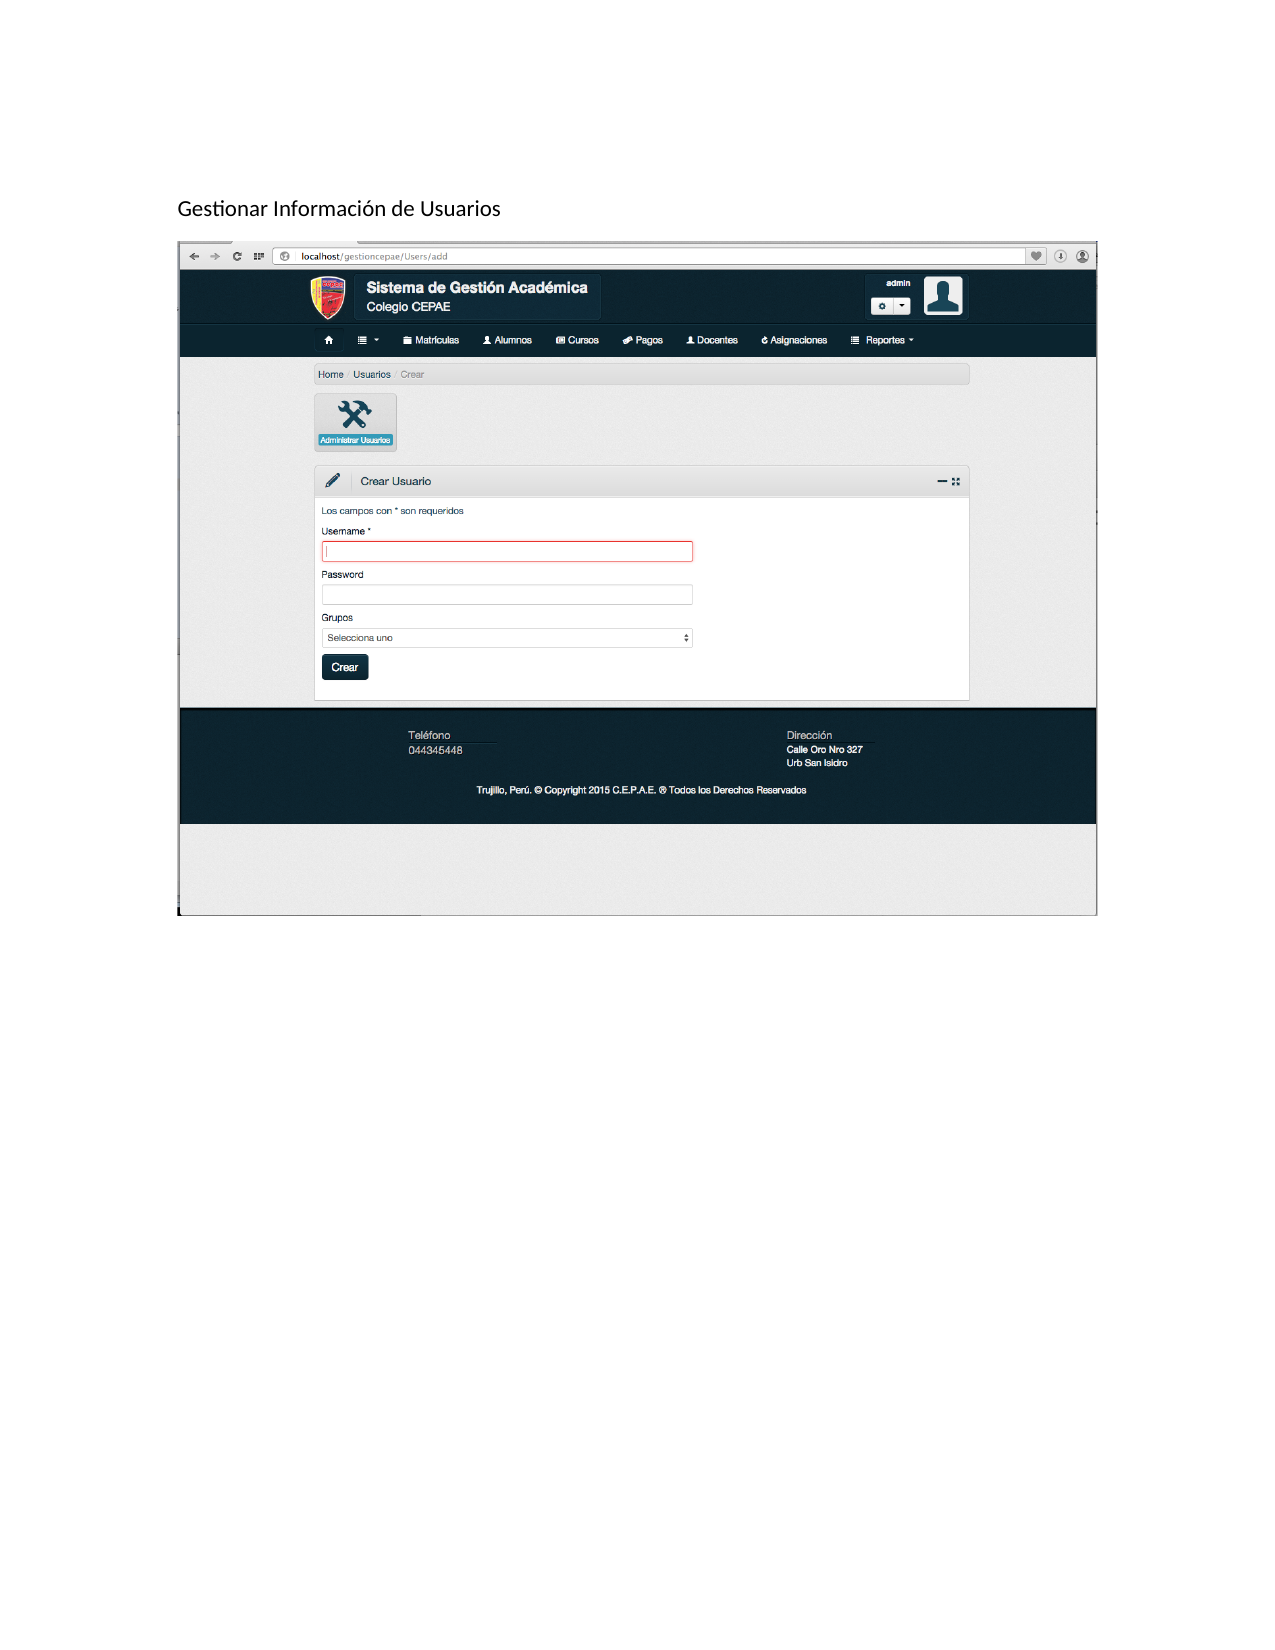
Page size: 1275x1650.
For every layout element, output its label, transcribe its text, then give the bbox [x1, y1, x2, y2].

text Gestionar Información de Usuarios [177, 194, 1098, 223]
picture [177, 241, 1098, 916]
